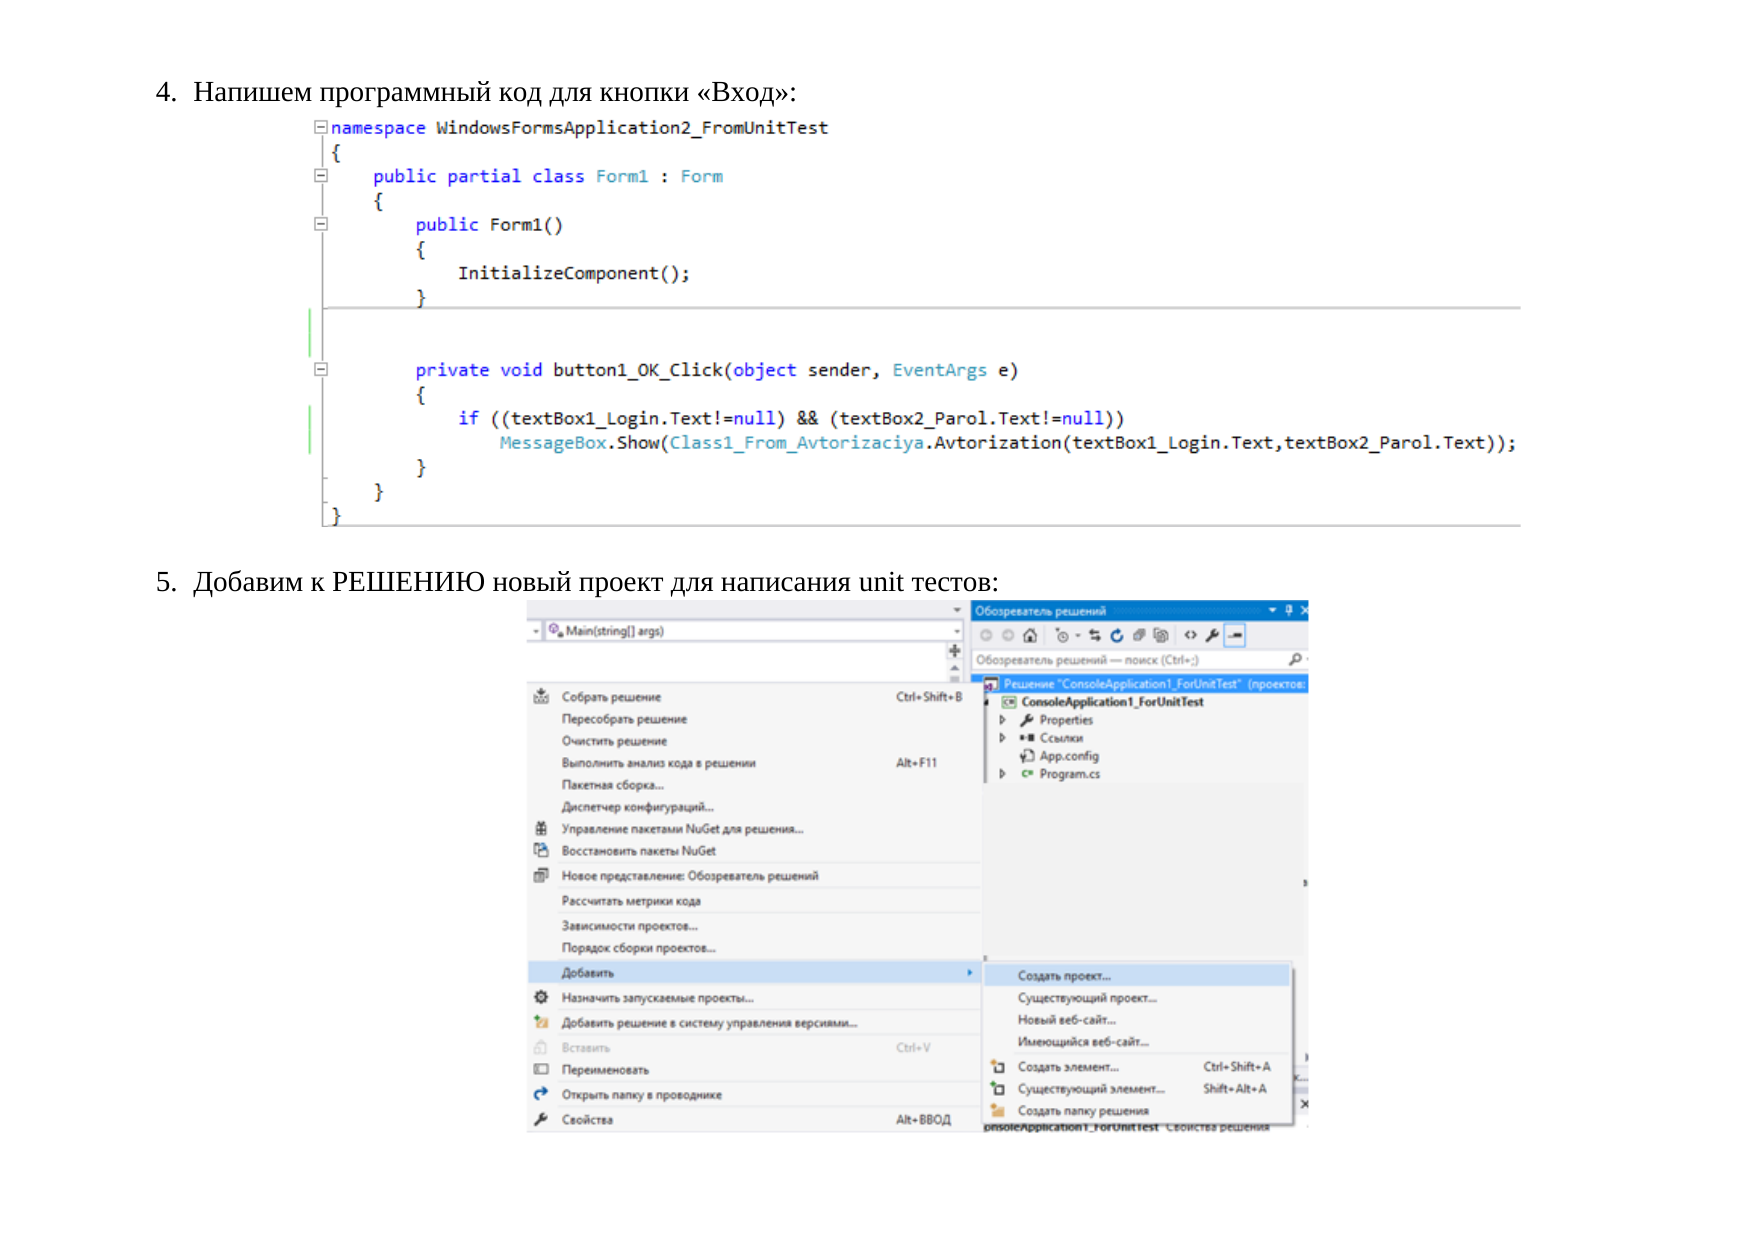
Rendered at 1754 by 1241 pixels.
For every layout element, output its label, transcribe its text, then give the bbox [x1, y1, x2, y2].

list Добавим к РЕШЕНИЮ новый проект для написания unit тестов: [156, 564, 1636, 598]
picture [308, 110, 1521, 527]
list Напишем программный код для кнопки «Вход»: [156, 74, 1636, 107]
picture [510, 600, 1320, 1149]
